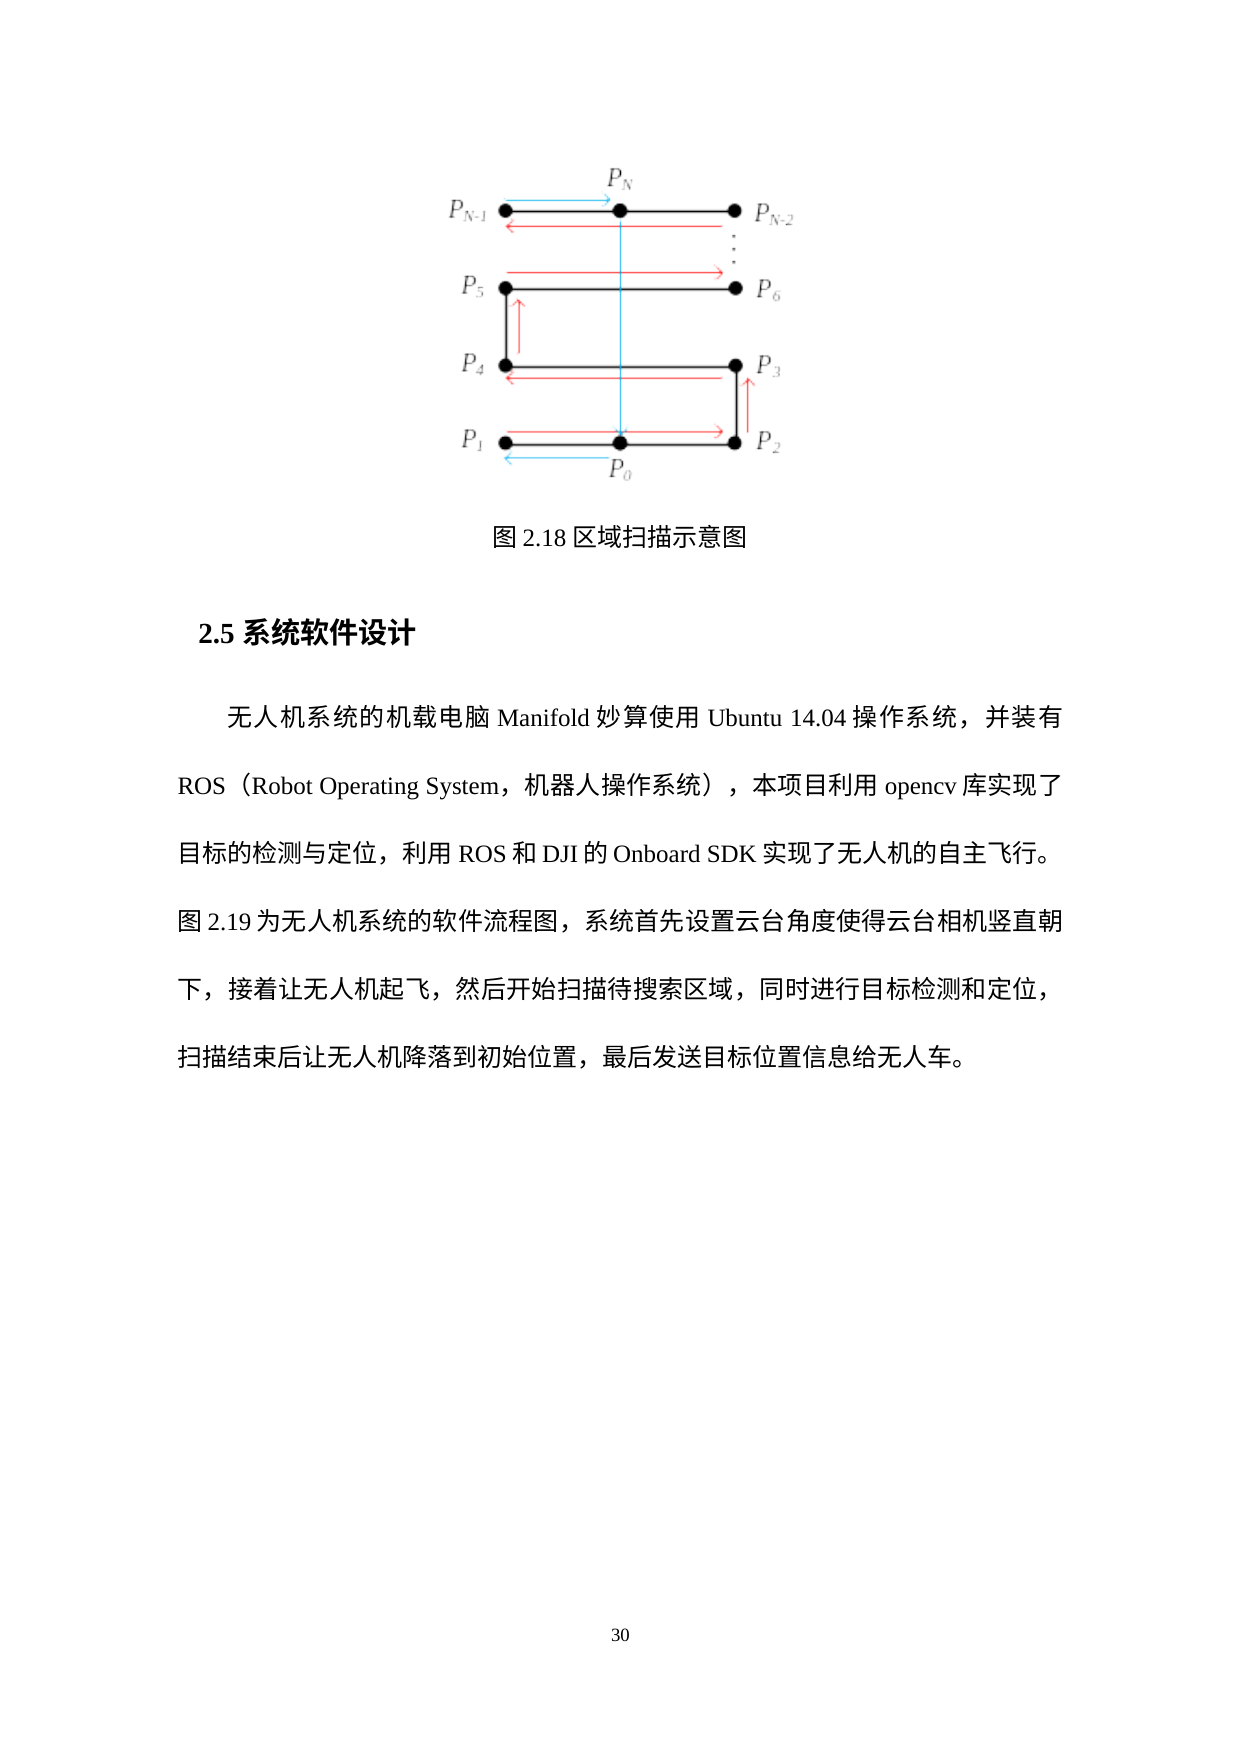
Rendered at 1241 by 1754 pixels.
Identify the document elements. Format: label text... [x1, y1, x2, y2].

subtitle 系统软件设计 [177, 597, 1063, 664]
text 无人机系统的机载电脑Manifold妙算使用Ubuntu 14.04操作系统，并装有ROS（Robot Operating System，机器人操作系统），本项目利用opencv库实现了目标的检测与定位，利用ROS和DJI的Onboard SDK实现了无人机的自主飞行。图2.19为无人机系统的软件流程图，系统首先设置云台角度使得云台相机竖直朝下，接着让无人机起飞，然后开始扫描待搜索区域，同时进行目标检测和定位，扫描结束后让无人机降落到初始位置，最后发送目标位置信息给无人车。 [177, 682, 1063, 1089]
text 图2.18 区域扫描示意图 [177, 502, 1063, 569]
